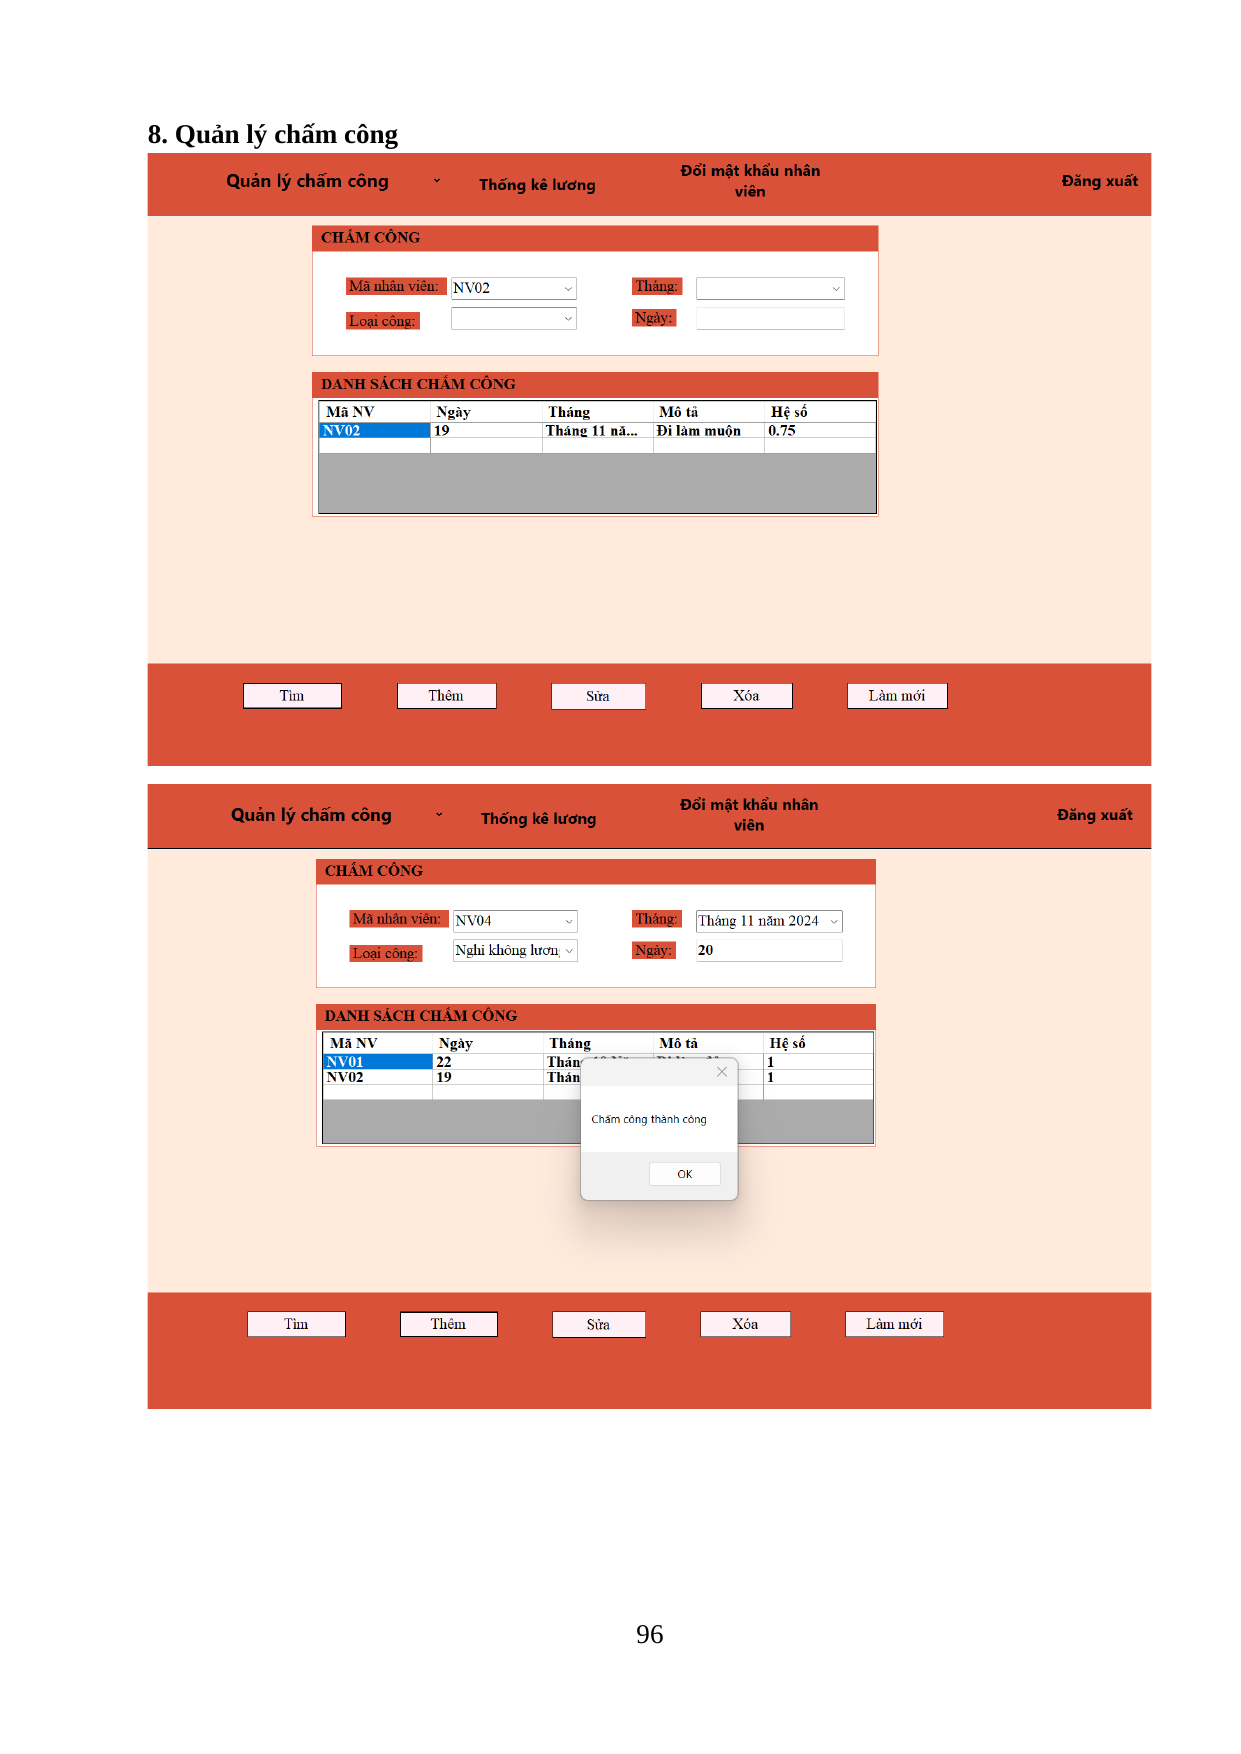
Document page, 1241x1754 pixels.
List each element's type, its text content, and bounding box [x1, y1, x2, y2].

subtitle 8. Quản lý chấm công [148, 118, 1152, 149]
picture [147, 784, 1152, 1409]
picture [147, 153, 1152, 766]
